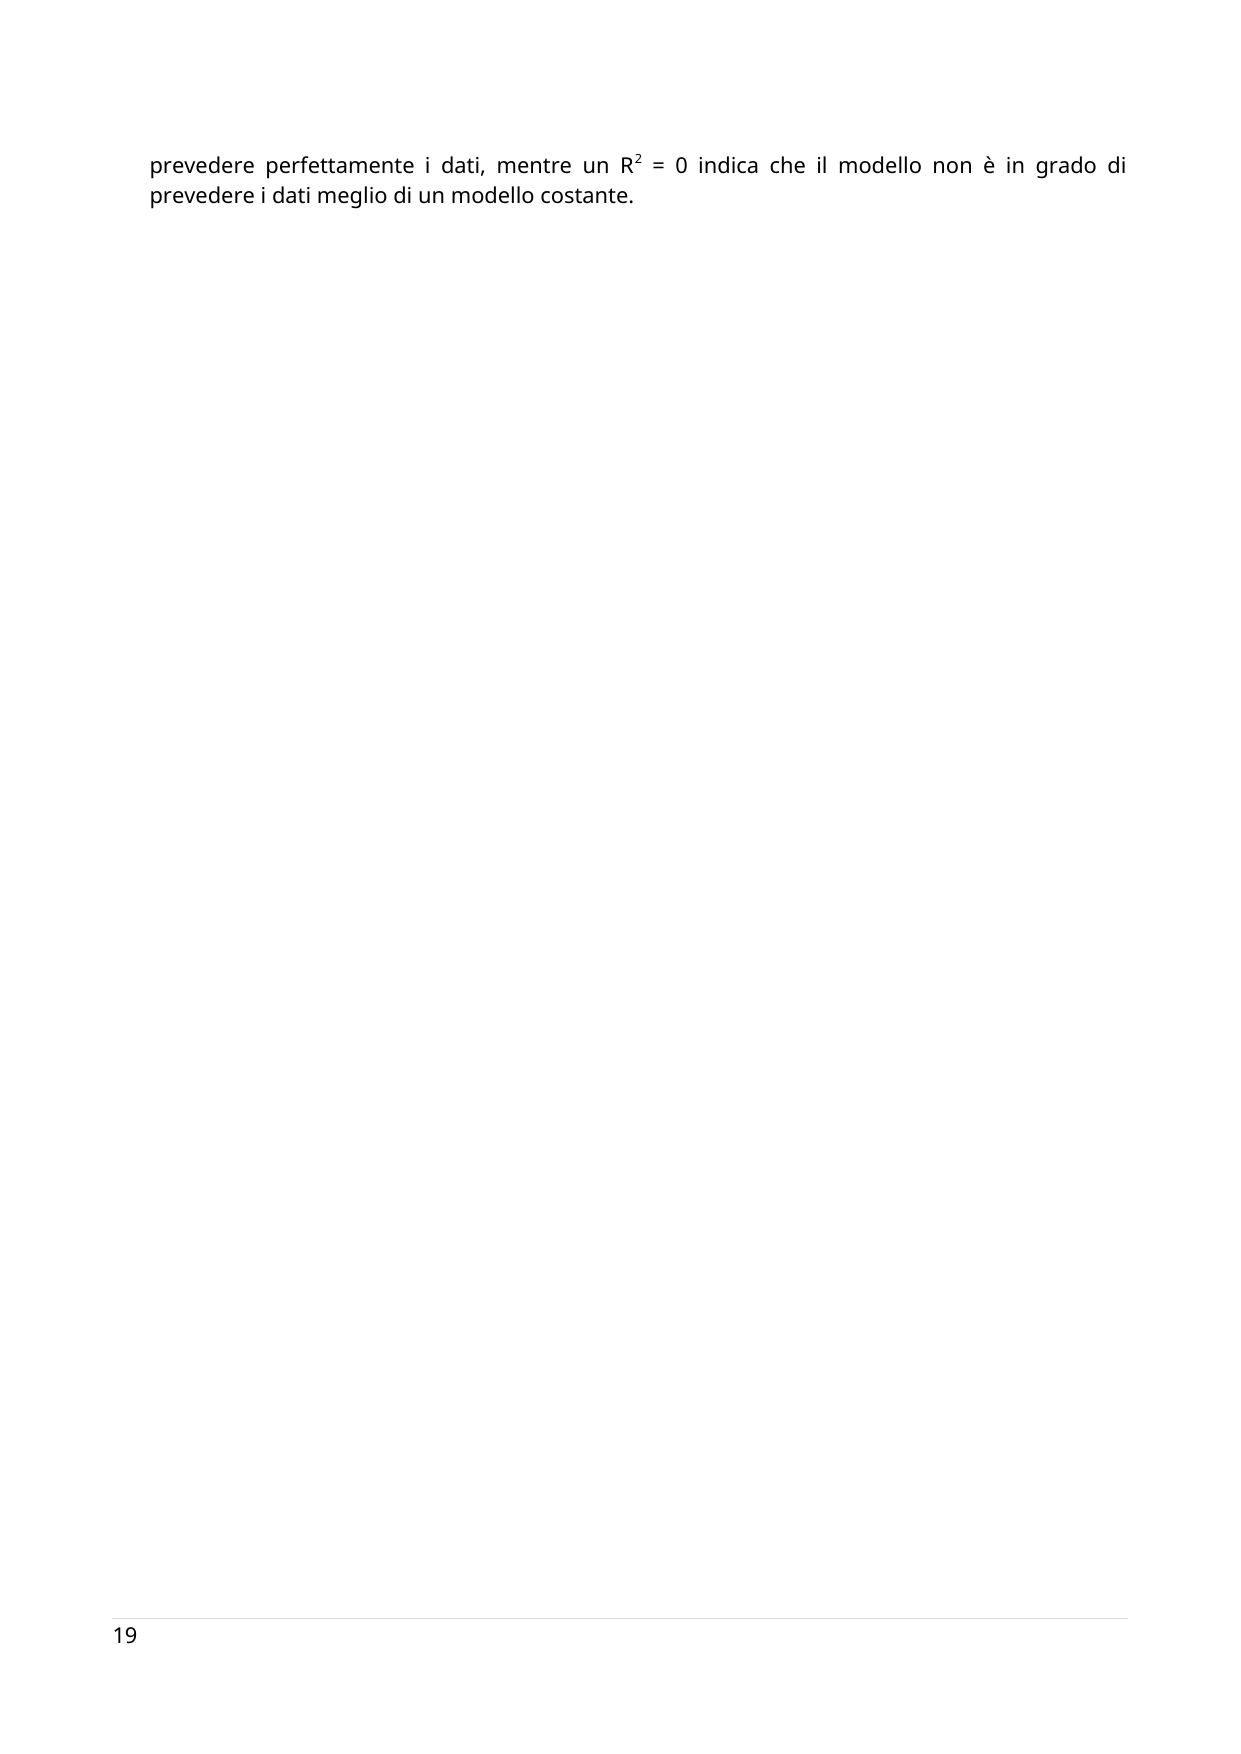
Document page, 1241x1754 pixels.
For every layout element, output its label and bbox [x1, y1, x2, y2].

list [112, 150, 1128, 209]
